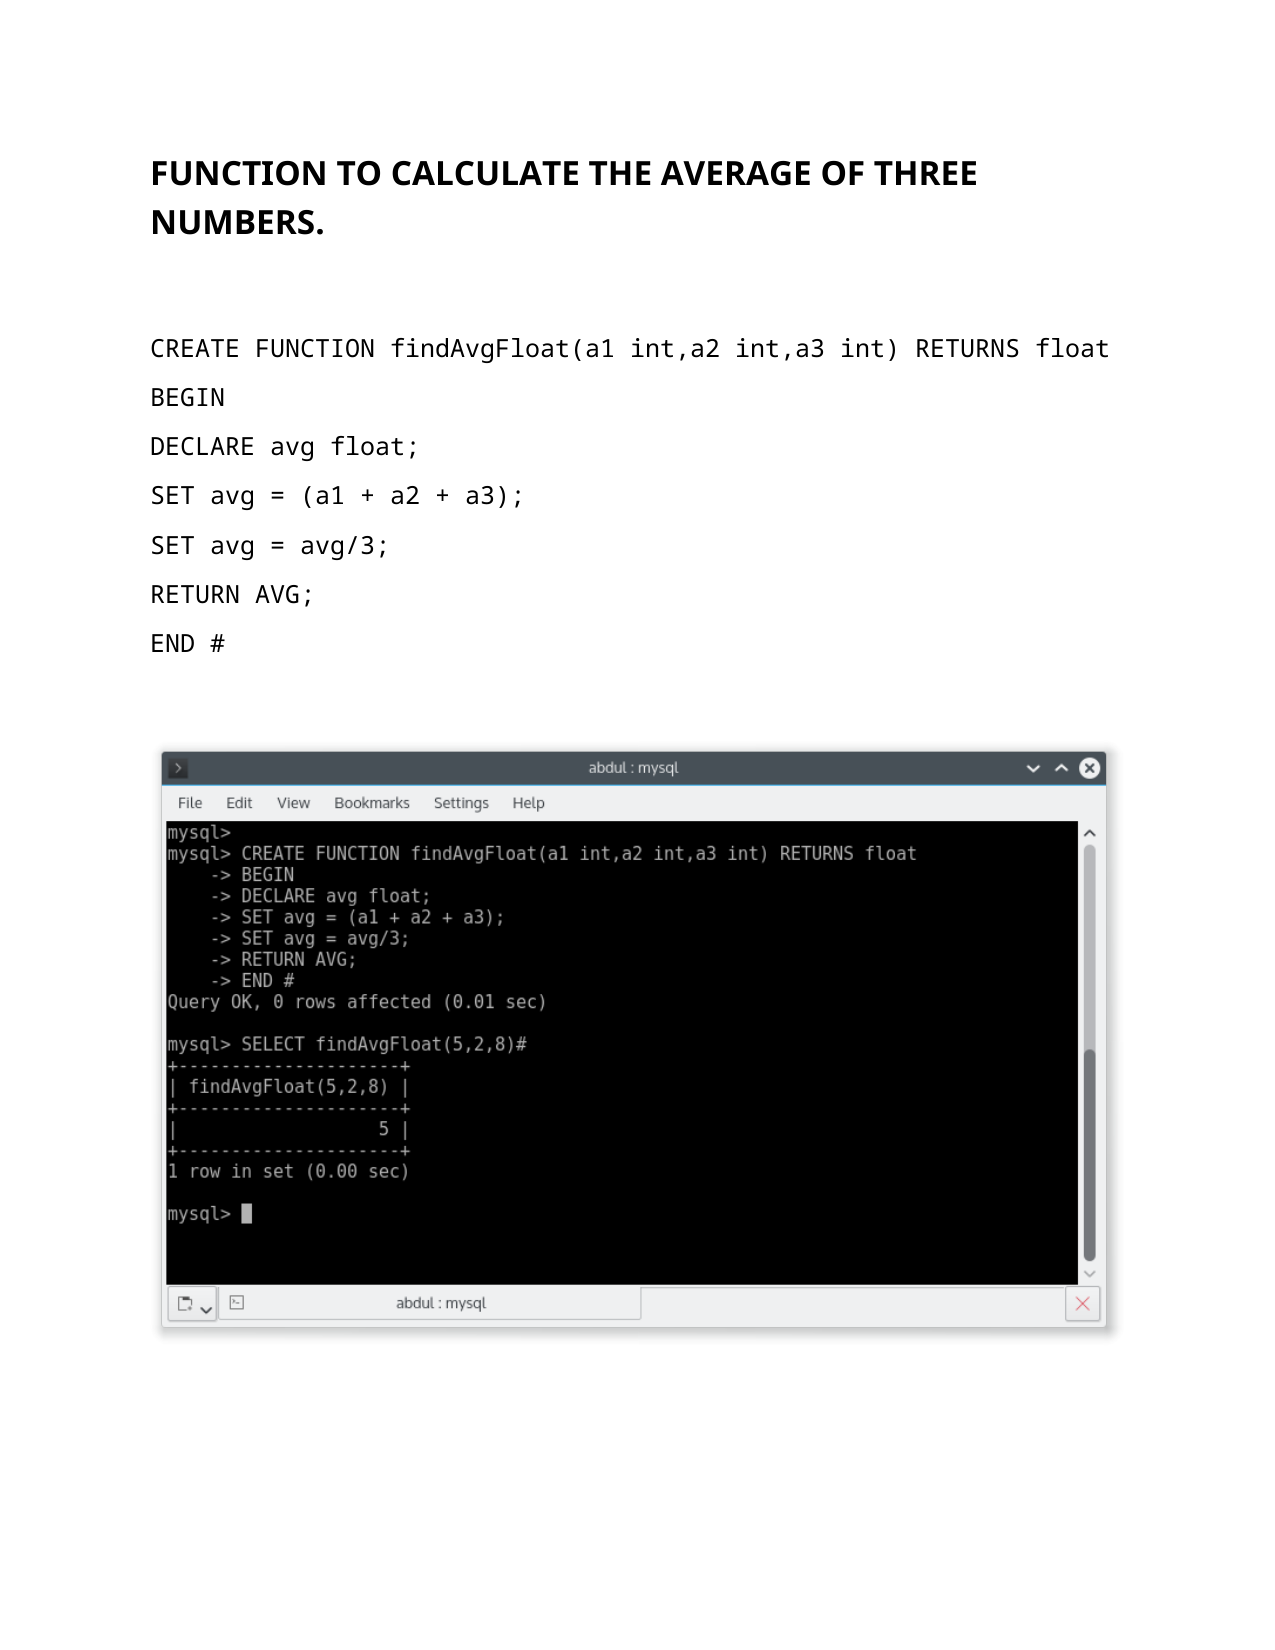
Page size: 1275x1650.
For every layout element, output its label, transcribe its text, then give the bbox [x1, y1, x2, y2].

text SET avg = (a1 + a2 + a3); [150, 478, 1125, 512]
text CREATE FUNCTION findAvgFloat(a1 int,a2 int,a3 int) RETURNS float [150, 330, 1125, 364]
picture [150, 740, 1125, 1346]
text RETURN AVG; [150, 577, 1125, 611]
text DECLARE avg float; [150, 429, 1125, 463]
text SET avg = avg/3; [150, 527, 1125, 561]
text BEGIN [150, 379, 1125, 413]
text FUNCTION TO CALCULATE THE AVERAGE OF THREE NUMBERS. [150, 150, 1125, 244]
text END # [150, 626, 1125, 660]
